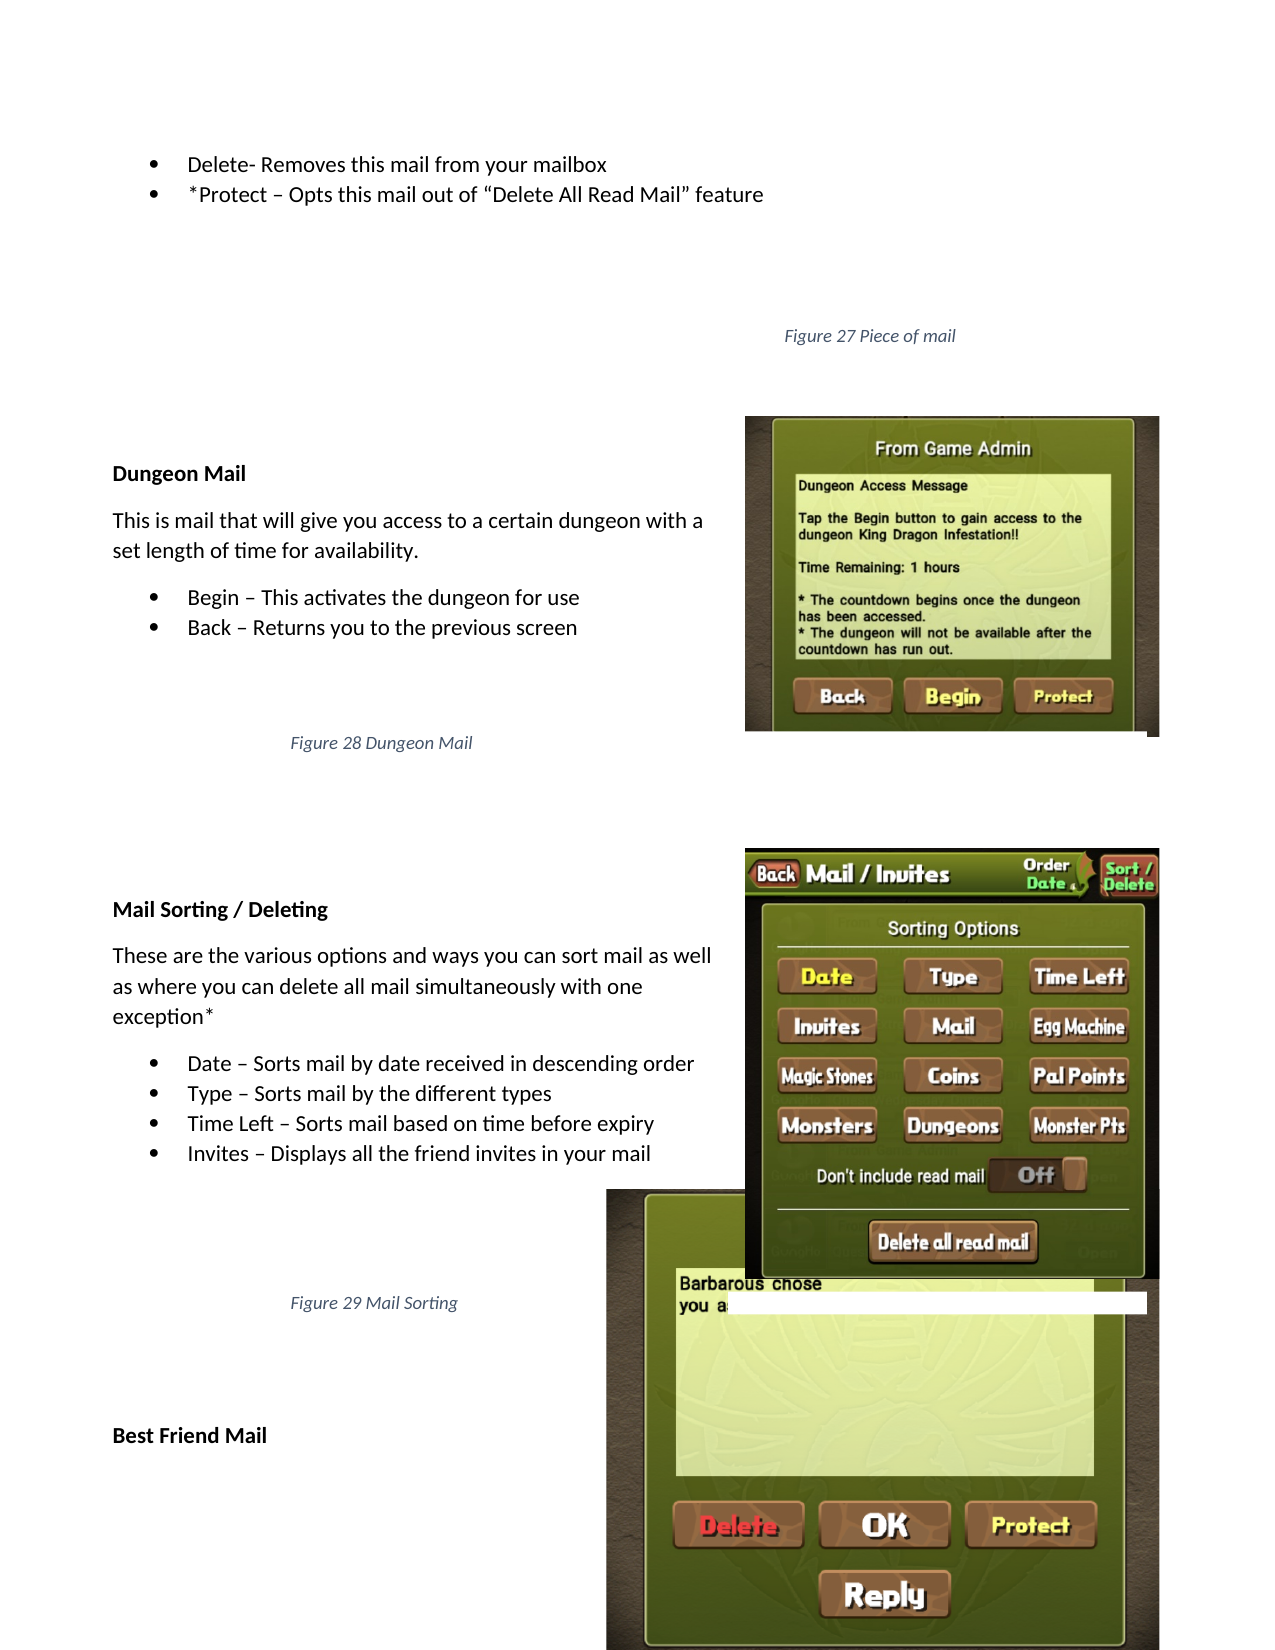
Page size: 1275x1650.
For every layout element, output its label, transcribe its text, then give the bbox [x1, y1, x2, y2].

list Invites – Displays all the friend invites in your mail [150, 1139, 743, 1167]
list *Protect – Opts this mail out of “Delete All Read Mail” feature [150, 180, 1162, 208]
list Begin – This activates the dungeon for use [150, 583, 743, 611]
text Best Friend Mail [112, 1421, 606, 1449]
list Back – Returns you to the previous screen [150, 613, 743, 641]
text This is mail that will give you access to a certain dungeon with a set length of time for availability. [112, 506, 743, 564]
text These are the various options and ways you can sort mail as well as where you can delete all mail simultaneously with one exception* [112, 942, 743, 1030]
list Time Left – Sorts mail based on time before expiry [150, 1109, 743, 1137]
picture [743, 416, 1160, 738]
text Dungeon Mail [112, 459, 743, 487]
list Type – Sorts mail by the different types [150, 1079, 743, 1107]
list Delete- Removes this mail from your mailbox [150, 150, 1162, 178]
list Date – Sorts mail by date received in descending order [150, 1049, 743, 1077]
picture [606, 848, 1160, 1650]
text Mail Sorting / Deleting [112, 895, 743, 923]
